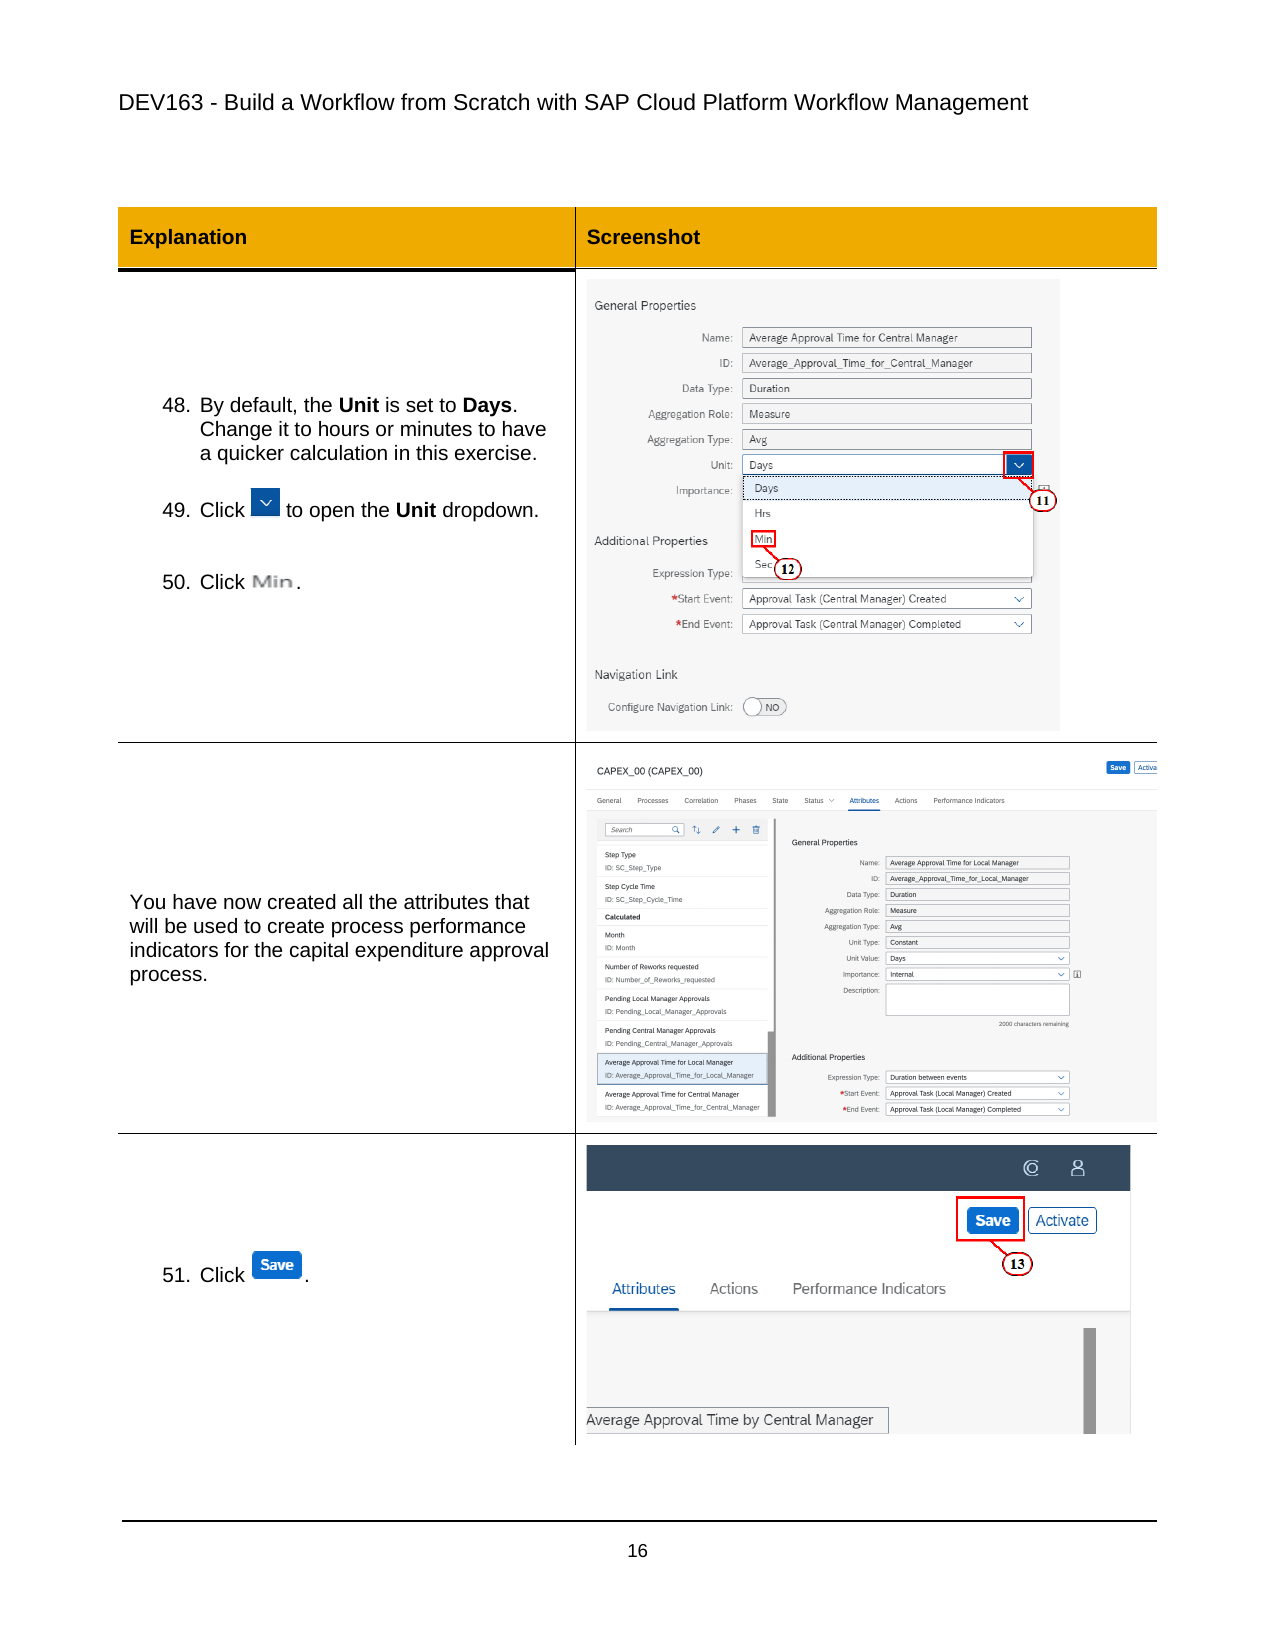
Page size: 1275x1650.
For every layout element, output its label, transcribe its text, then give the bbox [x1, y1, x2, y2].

table_cell You have now created all the attributes that will be used to create process performance indicators for the capital expenditure approval process. [118, 743, 575, 1133]
picture [250, 488, 280, 518]
picture [586, 754, 1158, 1122]
picture [244, 1243, 304, 1283]
table_header Explanation [118, 207, 575, 267]
picture [586, 1145, 1131, 1434]
table_cell Click. [118, 1134, 575, 1445]
table_cell [576, 1134, 1157, 1445]
table_cell [576, 743, 1157, 1133]
table_cell [576, 269, 1157, 742]
table_cell By default, the Unit is set to Days. Change it to hours or minutes to have a quicker calculation in this exercise. Click to open the Unit dropdown. Click . [118, 272, 575, 742]
picture [586, 279, 1060, 731]
table_header Screenshot [576, 207, 1157, 267]
picture [250, 573, 296, 590]
